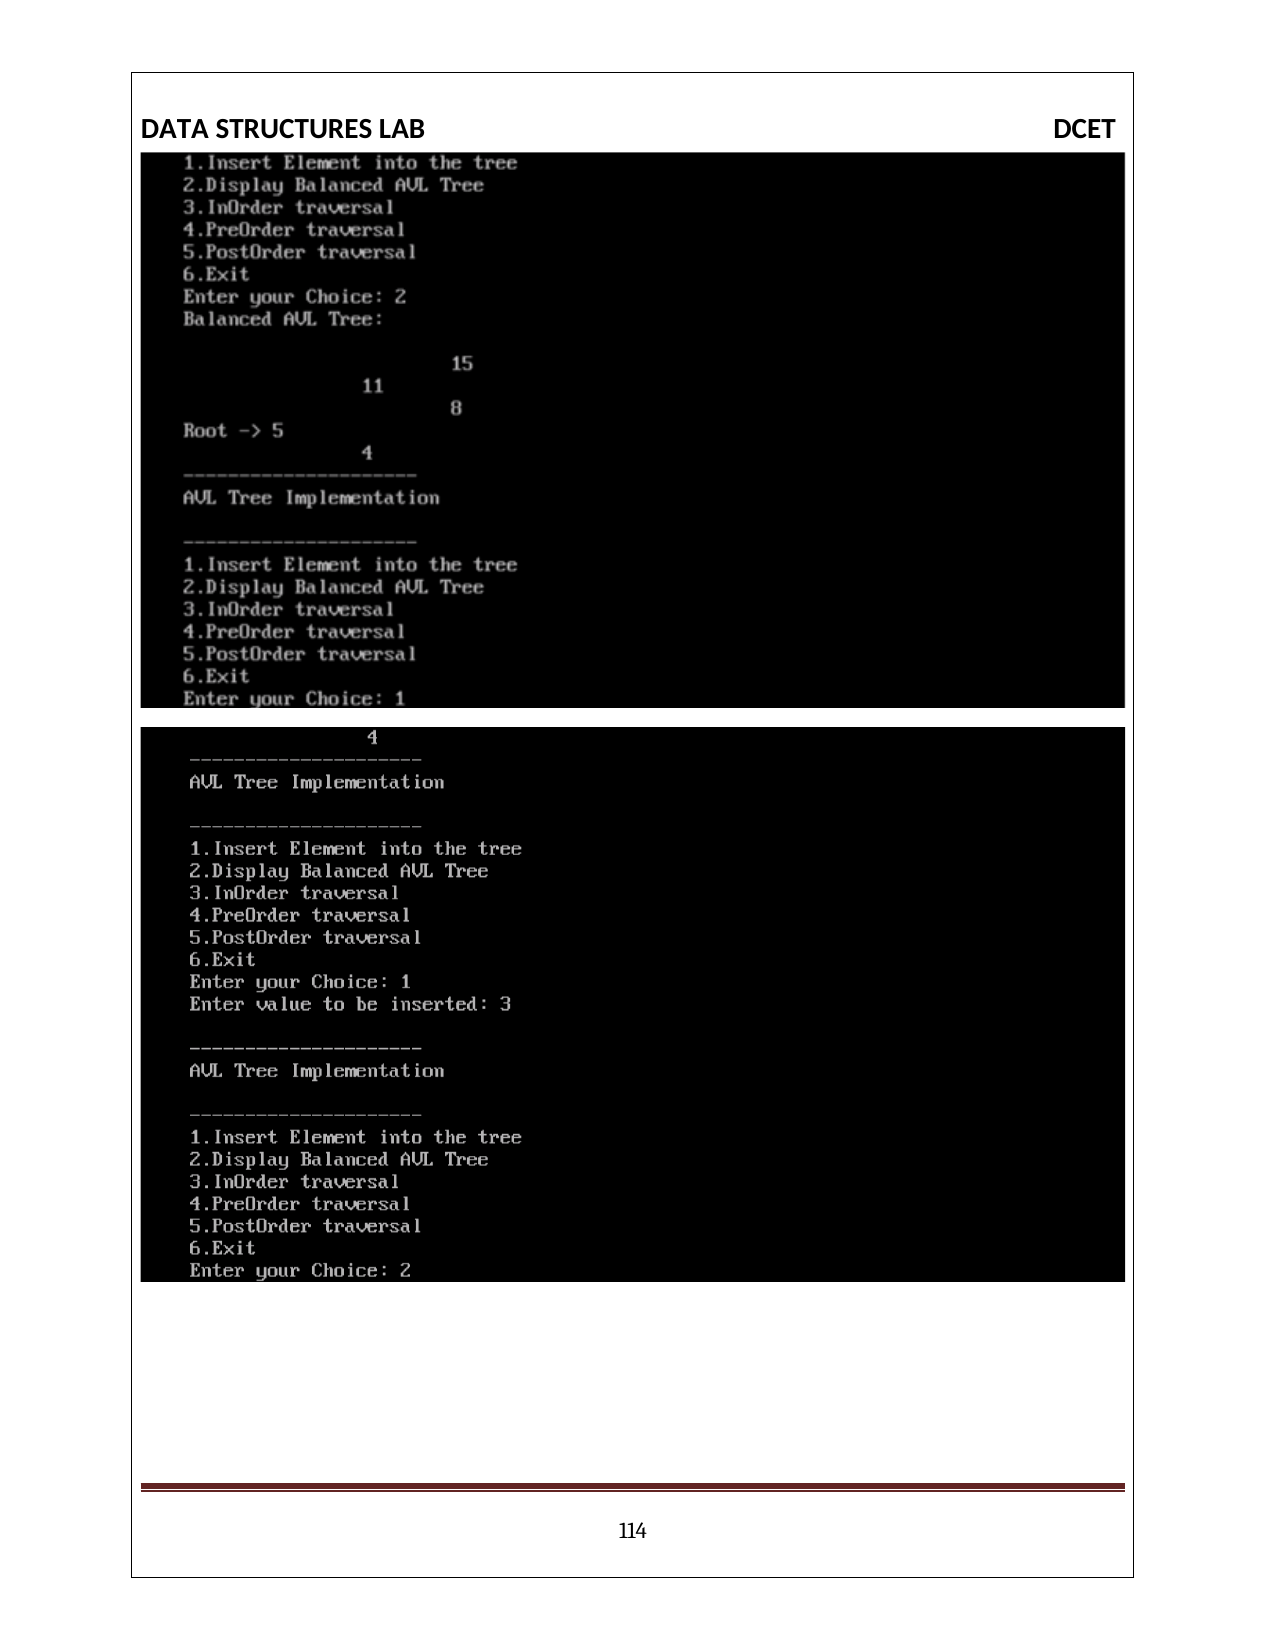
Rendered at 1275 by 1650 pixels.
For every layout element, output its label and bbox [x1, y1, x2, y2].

picture [140, 150, 1126, 708]
picture [140, 727, 1125, 1282]
